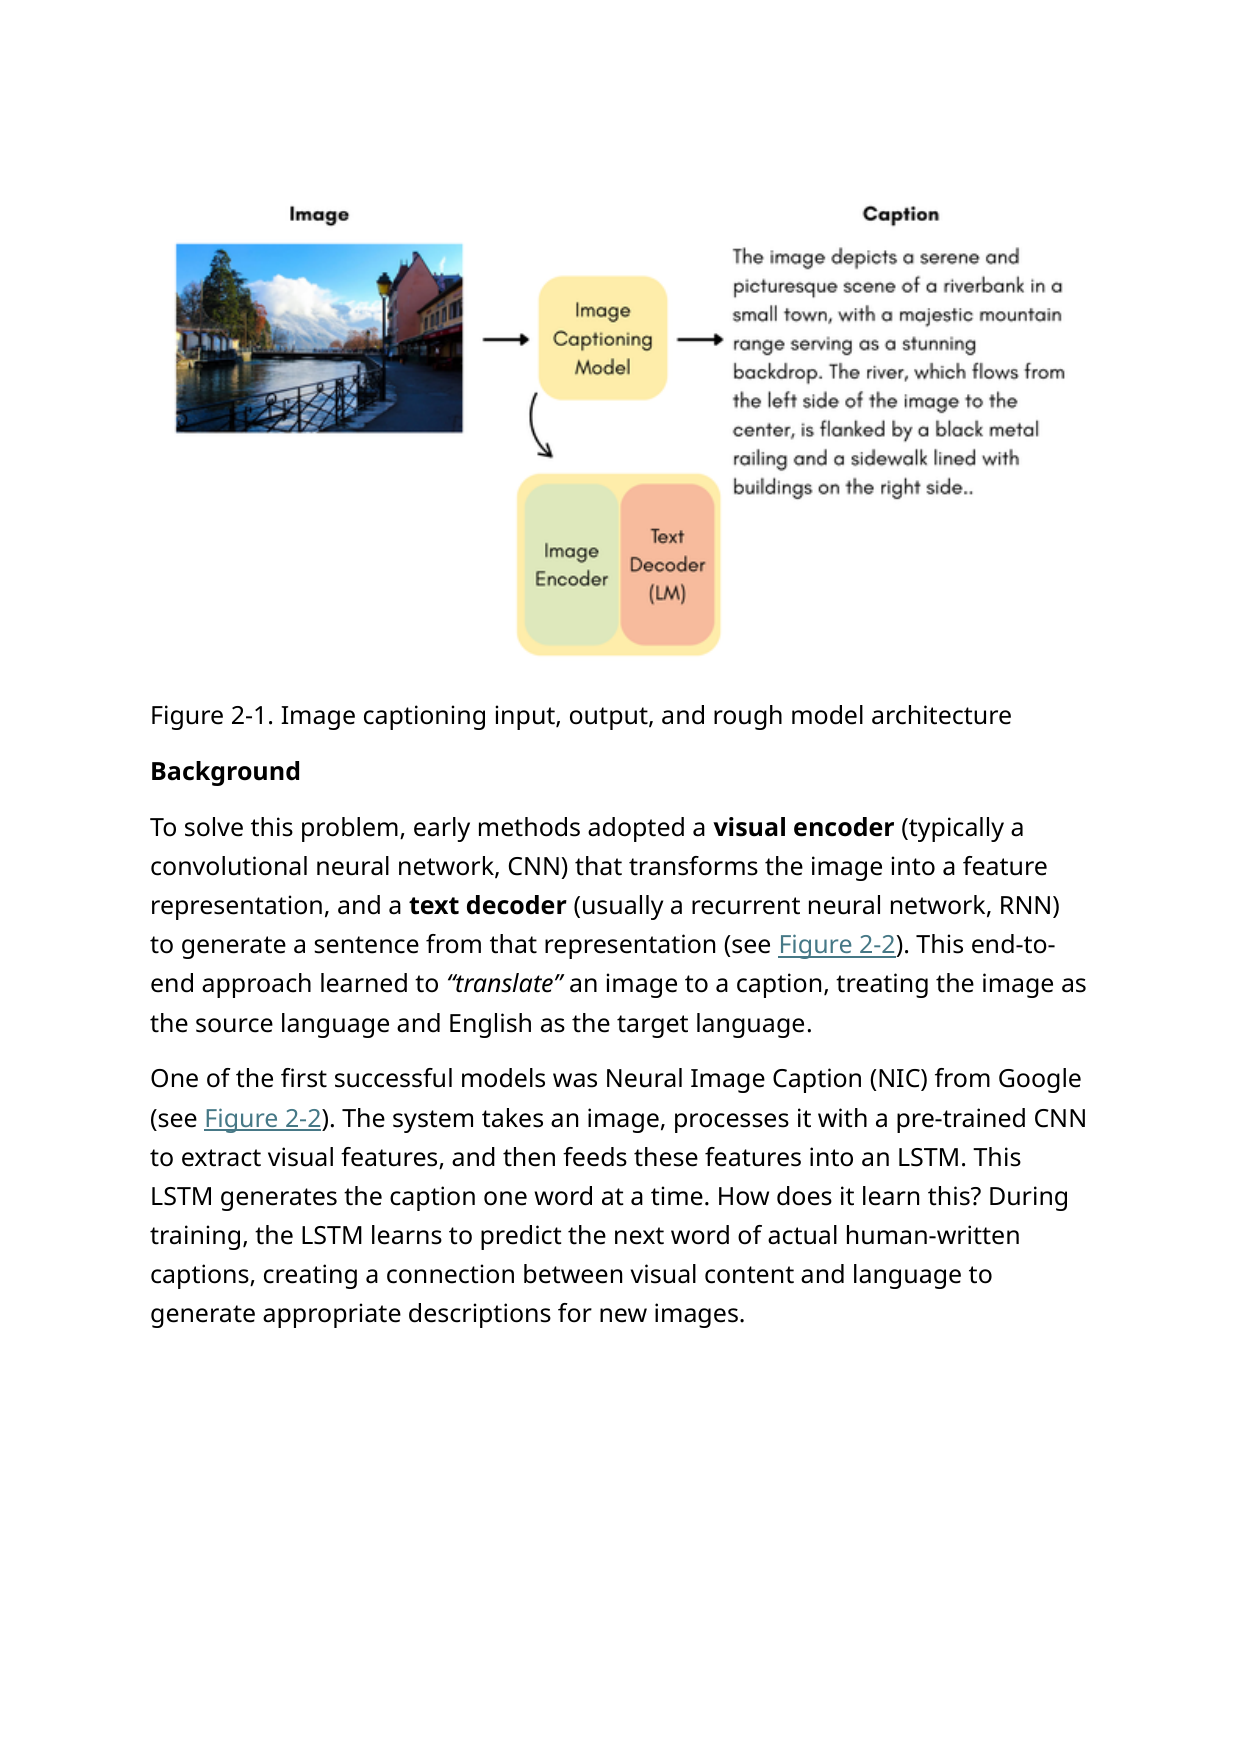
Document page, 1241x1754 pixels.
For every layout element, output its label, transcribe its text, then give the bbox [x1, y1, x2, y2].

text Background [150, 754, 1090, 788]
text One of the first successful models was Neural Image Caption (NIC) from Google (see Figure 2-2). The system takes an image, processes it with a pre-trained CNN to extract visual features, and then feeds these features into an LSTM. This LSTM generates the caption one word at a time. How does it learn this? During training, the LSTM learns to predict the next word of actual human-written captions, creating a connection between visual content and language to generate appropriate descriptions for new images. [150, 1061, 1090, 1330]
text To solve this problem, early methods adopted a visual encoder (typically a convolutional neural network, CNN) that transforms the image into a feature representation, and a text decoder (usually a recurrent neural network, RNN) to generate a sentence from that representation (see Figure 2-2). This end-to-end approach learned to “translate” an image to a caption, treating the image as the source language and English as the target language​. [150, 809, 1090, 1039]
text Figure 2-1. Image captioning input, output, and rough model architecture [150, 698, 1090, 732]
picture [150, 150, 1088, 676]
